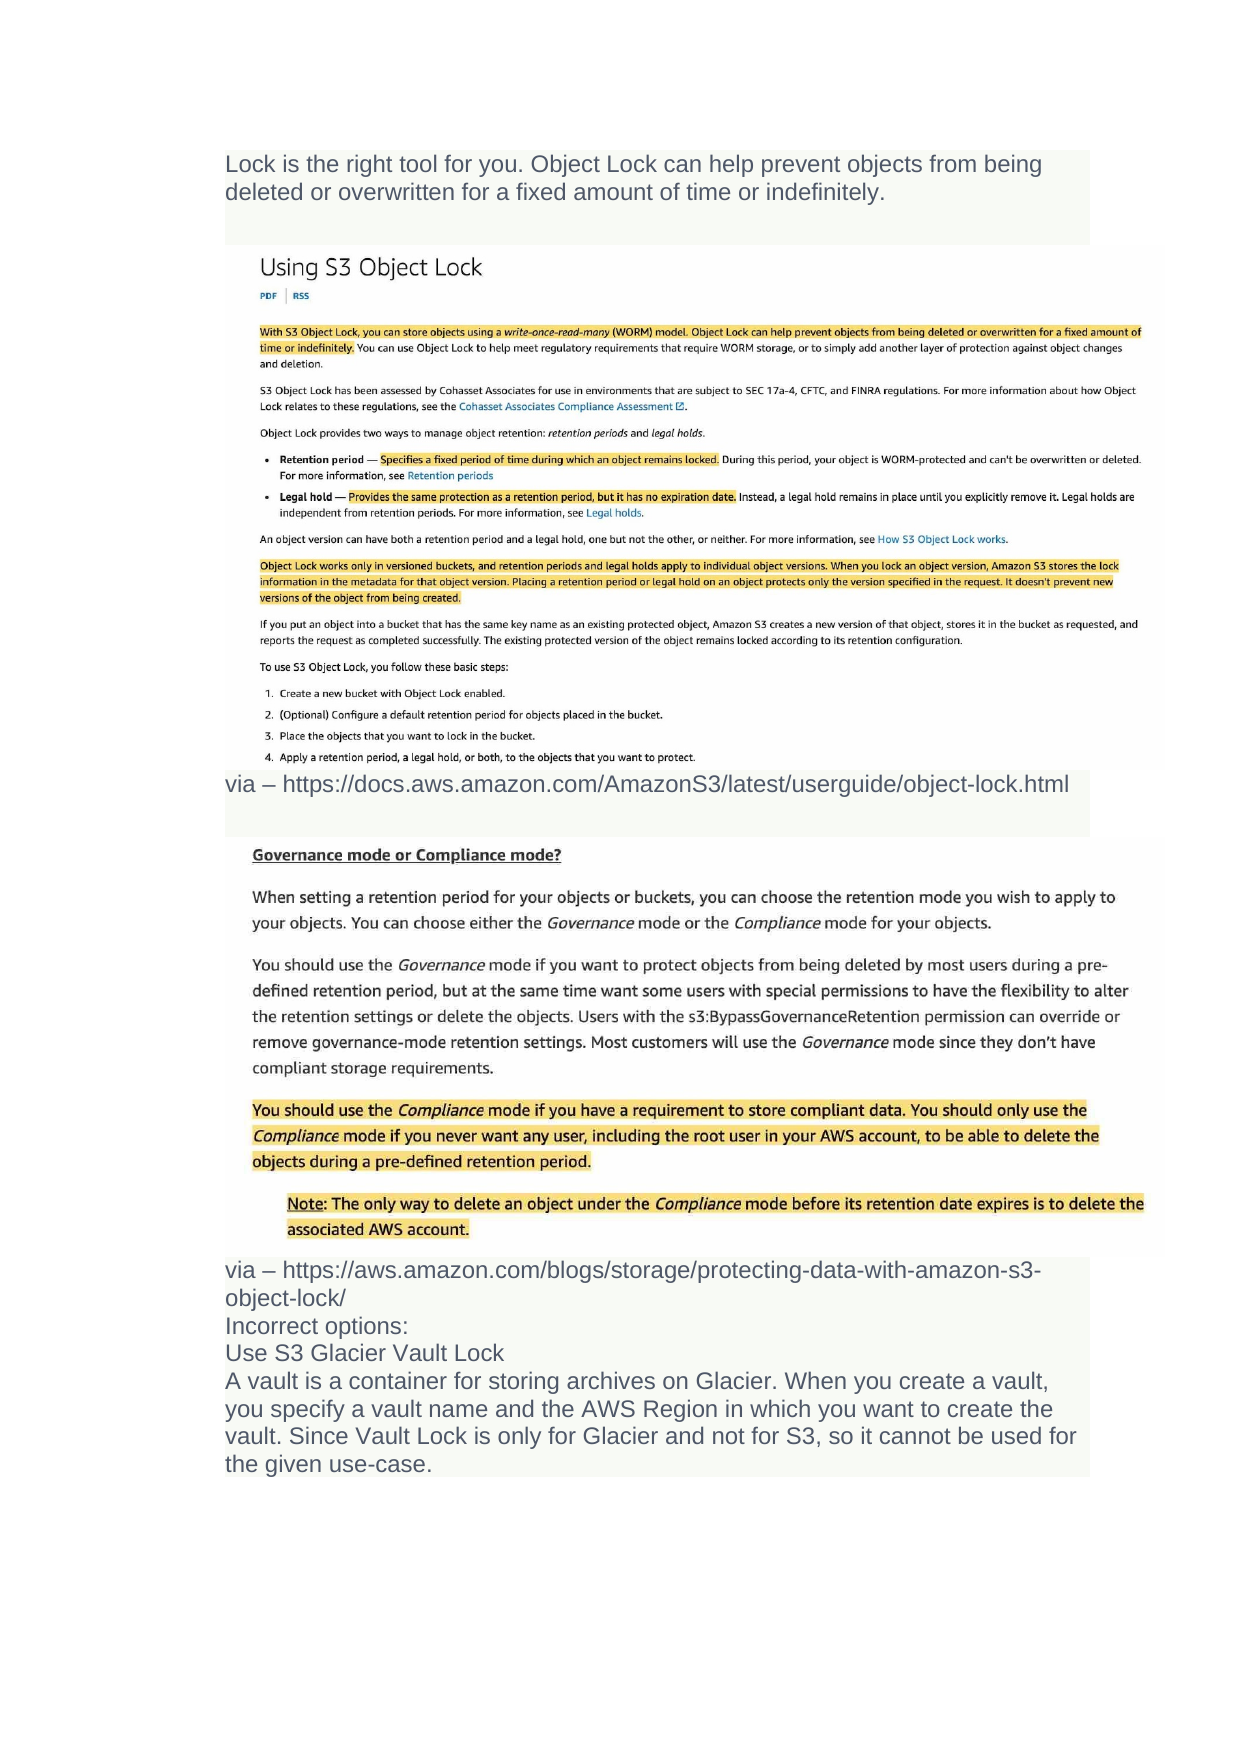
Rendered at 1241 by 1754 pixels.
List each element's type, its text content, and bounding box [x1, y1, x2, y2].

picture [225, 837, 1166, 1257]
text via – https://aws.amazon.com/blogs/storage/protecting-data-with-amazon-s3-object-lock/ Incorrect options: Use S3 Glacier Vault Lock A vault is a container for storing archives on Glacier. When you create a vault, you specify a vault name and the AWS Region in which you want to create the vault. Since Vault Lock is only for Glacier and not for S3, so it cannot be used for the given use-case. [225, 1257, 1090, 1477]
text via – https://docs.aws.amazon.com/AmazonS3/latest/userguide/object-lock.html [225, 770, 1090, 797]
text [225, 150, 1090, 205]
picture [225, 245, 1166, 770]
